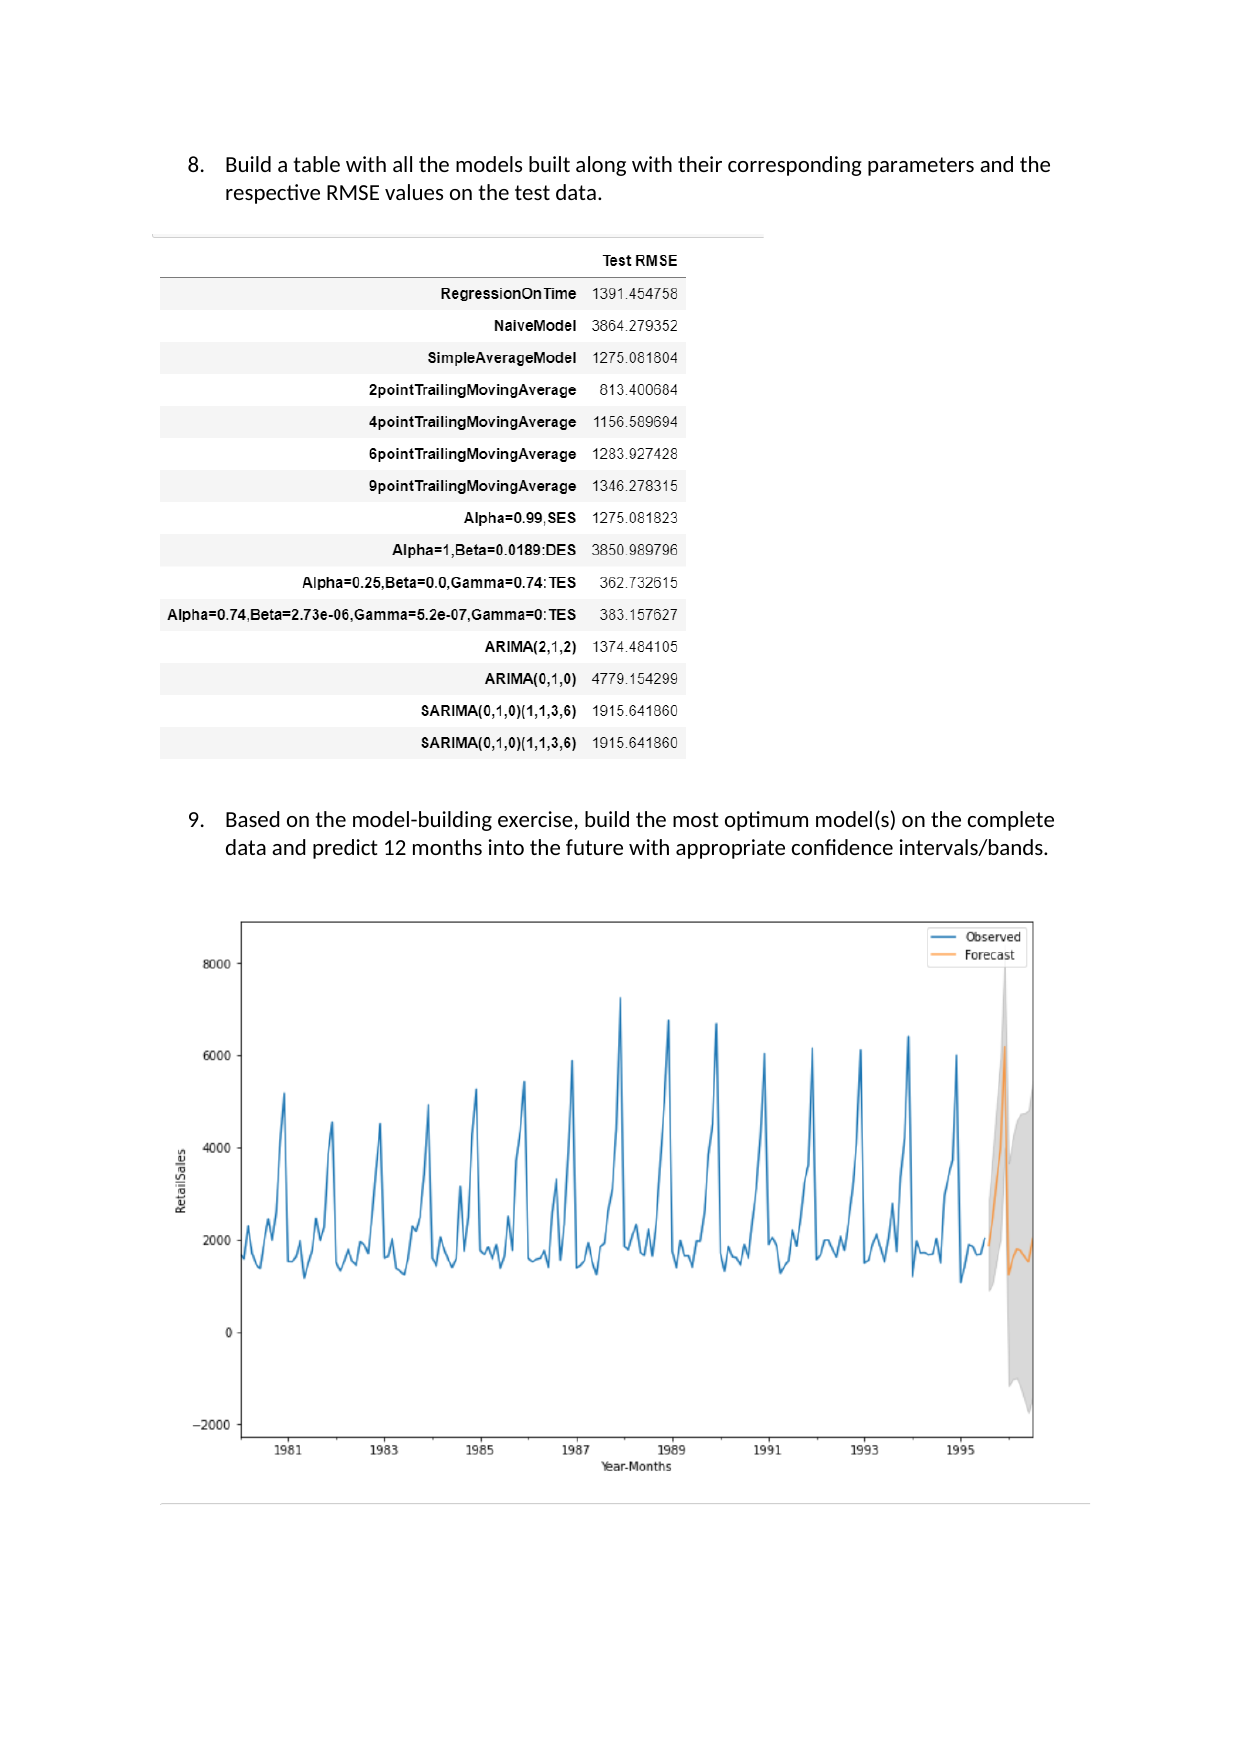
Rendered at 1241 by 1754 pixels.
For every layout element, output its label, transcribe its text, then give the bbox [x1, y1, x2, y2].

picture [150, 917, 1091, 1505]
list Based on the model-building exercise, build the most optimum model(s) on the complete data and predict 12 months into the future with appropriate confidence intervals/bands. [187, 805, 1090, 861]
picture [150, 234, 764, 777]
list Build a table with all the models built along with their corresponding parameters and the respective RMSE values on the test data. [187, 150, 1090, 206]
